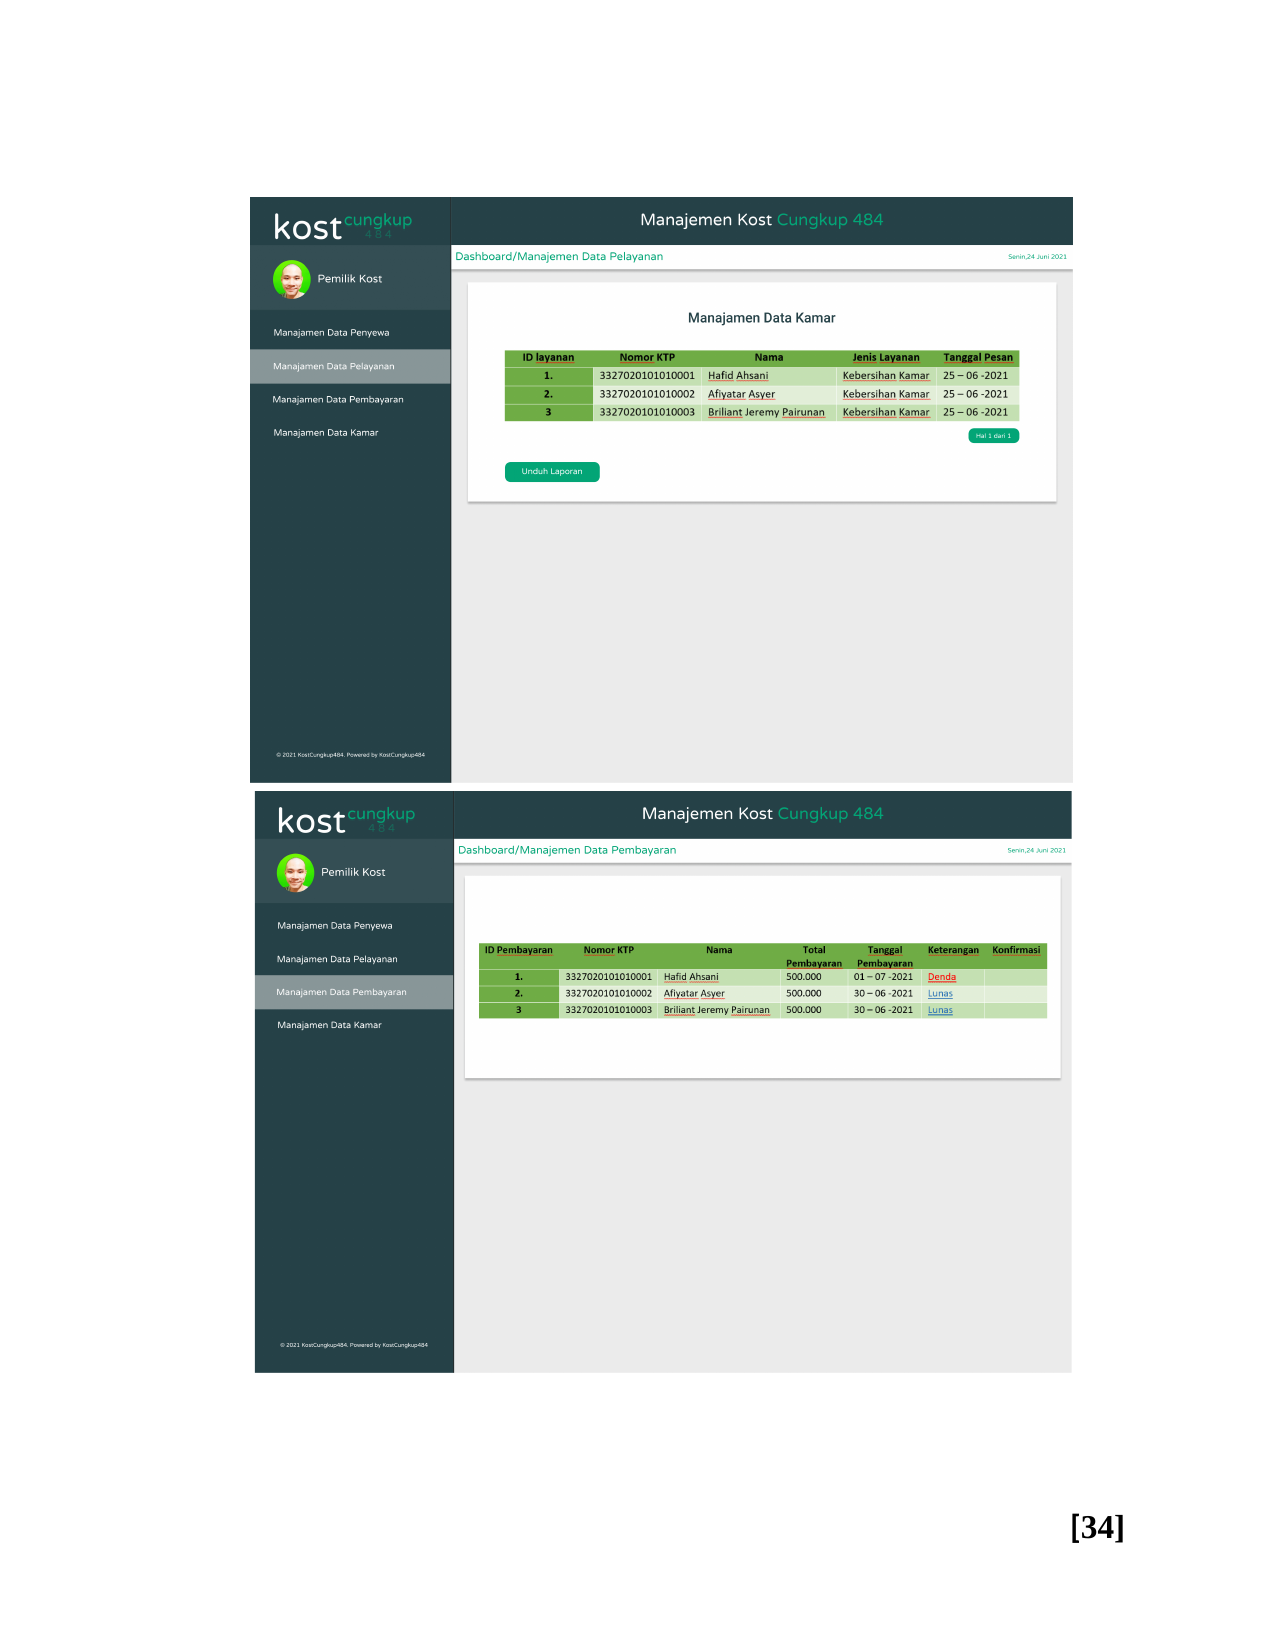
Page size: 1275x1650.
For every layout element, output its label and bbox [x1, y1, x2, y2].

picture [250, 197, 1073, 783]
picture [254, 791, 1072, 1373]
